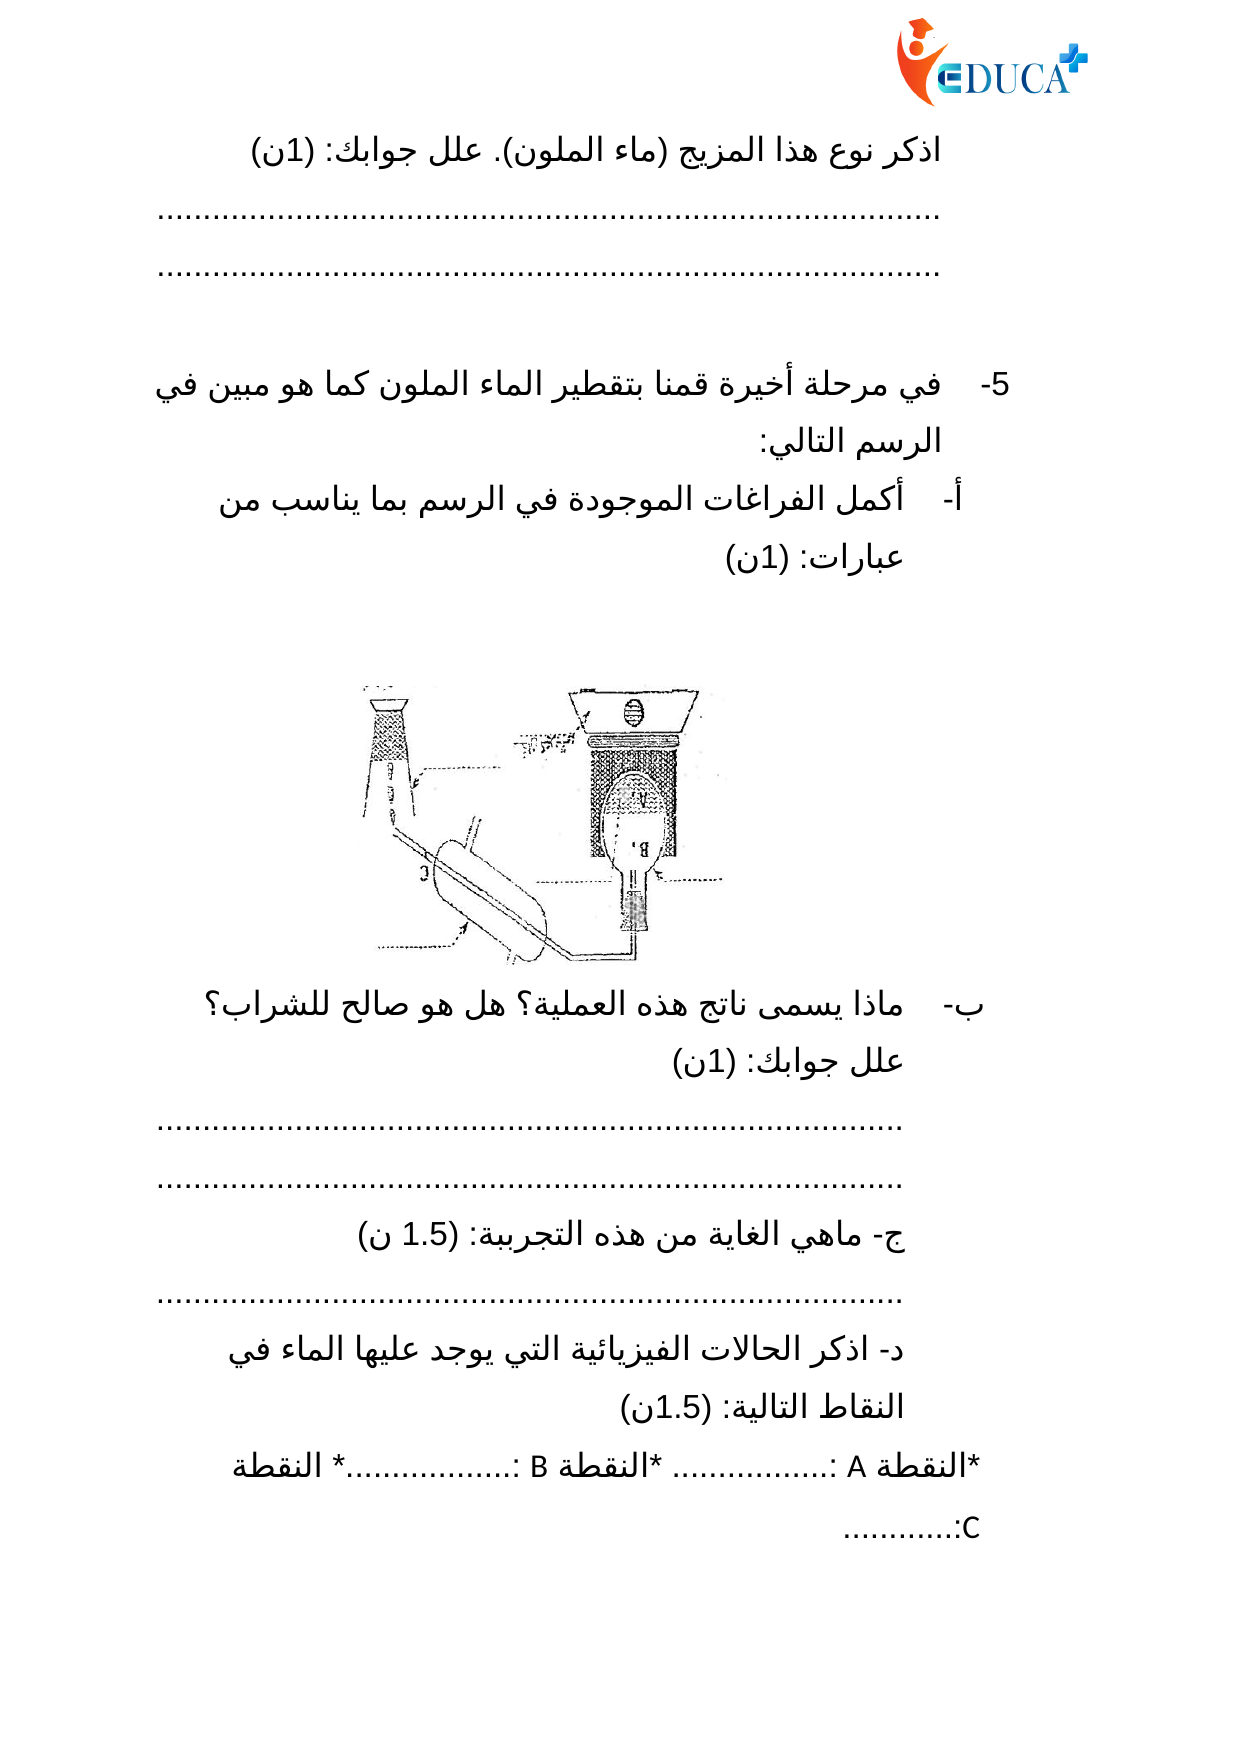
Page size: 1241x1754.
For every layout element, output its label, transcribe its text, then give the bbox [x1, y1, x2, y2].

list أكمل الفراغات الموجودة في الرسم بما يناسب من عبارات: (1ن) [148, 479, 943, 575]
list *النقطة A :................. *النقطة B :..................* النقطةC:............ [148, 1445, 980, 1546]
list اذكر نوع هذا المزيج (ماء الملون). علل جوابك: (1ن) [148, 130, 943, 168]
picture [890, 14, 1093, 110]
list .................................................................................د- اذكر الحالات الفيزيائية التي يوجد عليها الماء في النقاط التالية: (1.5ن) [148, 1272, 905, 1426]
list ج- ماهي الغاية من هذه التجرببة: (1.5 ن) [148, 1214, 905, 1253]
picture [325, 655, 728, 970]
list في مرحلة أخيرة قمنا بتقطير الماء الملون كما هو مبين في الرسم التالي: [148, 364, 980, 460]
list .................................................................................................................................................................. [148, 1099, 905, 1195]
list ماذا يسمى ناتج هذه العملية؟ هل هو صالح للشراب؟ علل جوابك: (1ن) [148, 984, 943, 1080]
